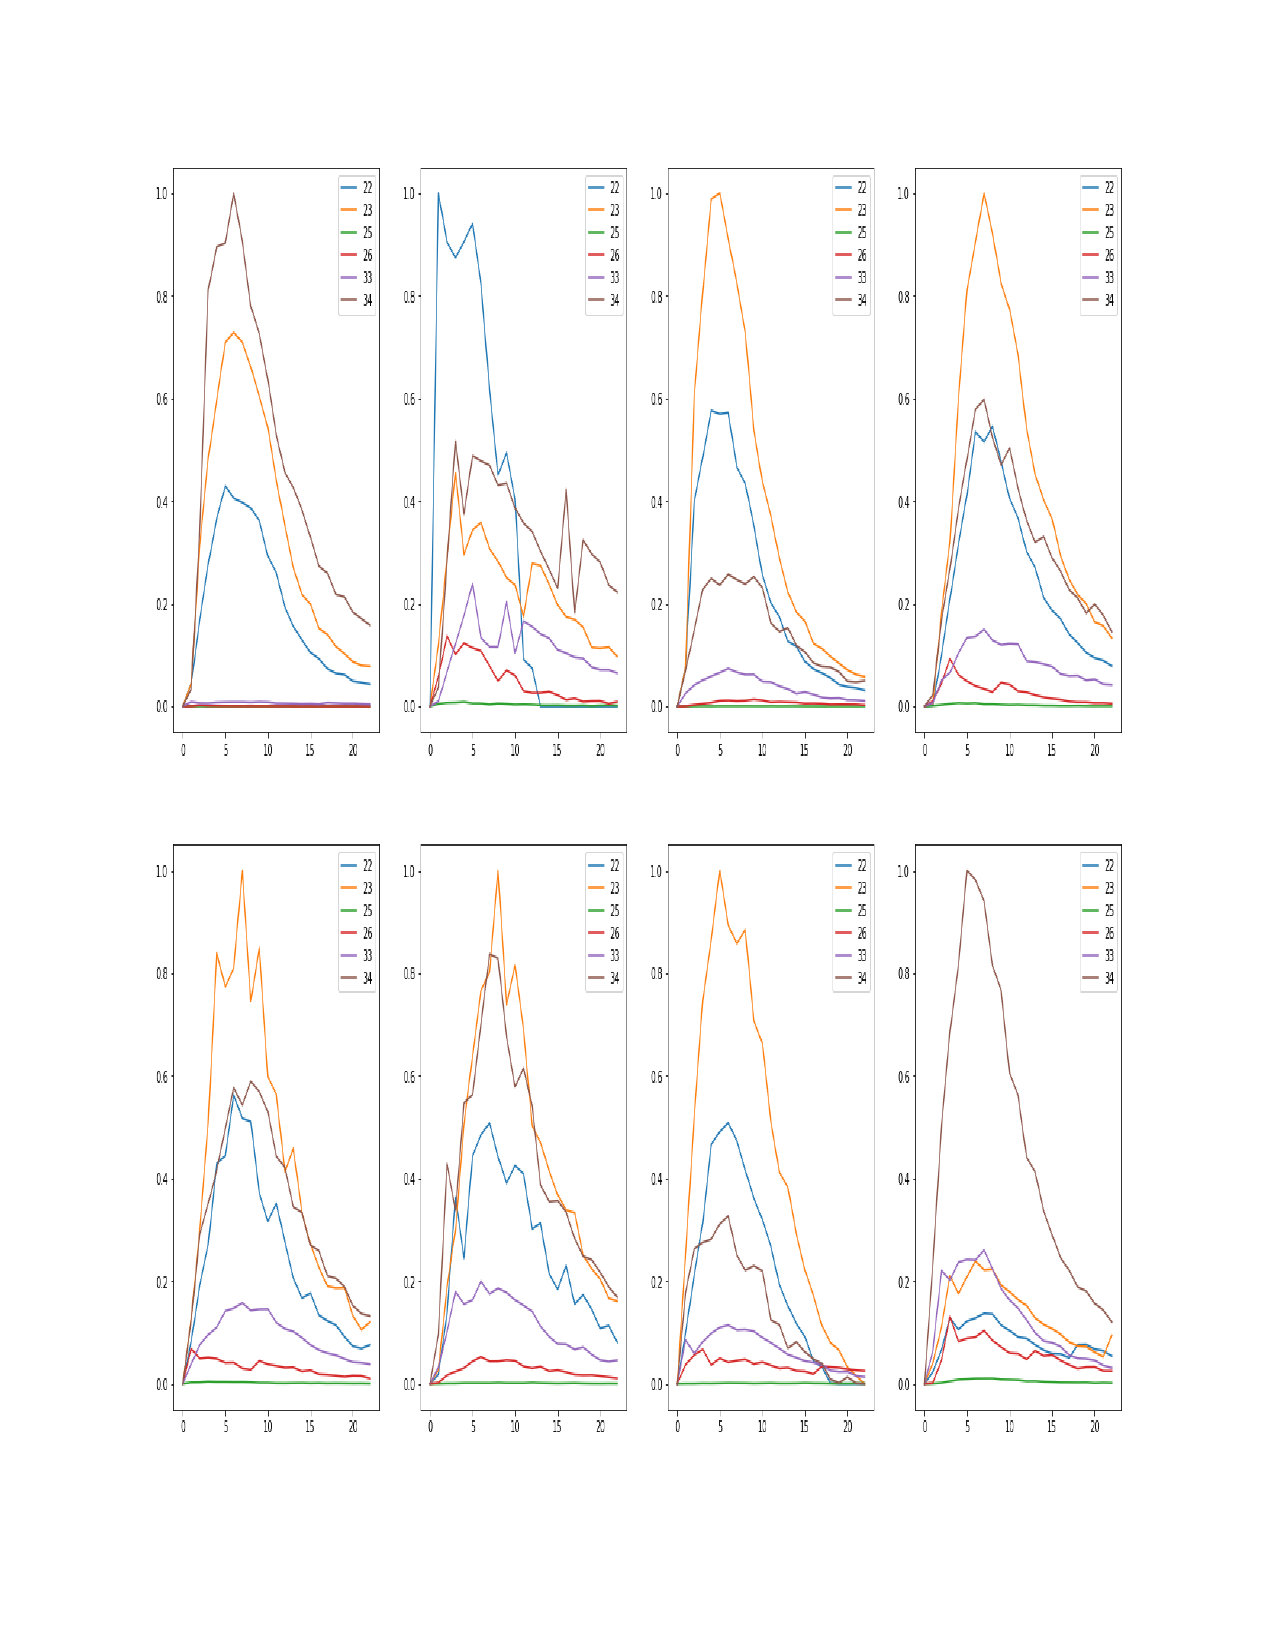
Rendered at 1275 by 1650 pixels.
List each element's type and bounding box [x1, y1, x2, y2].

picture [150, 158, 1125, 1446]
